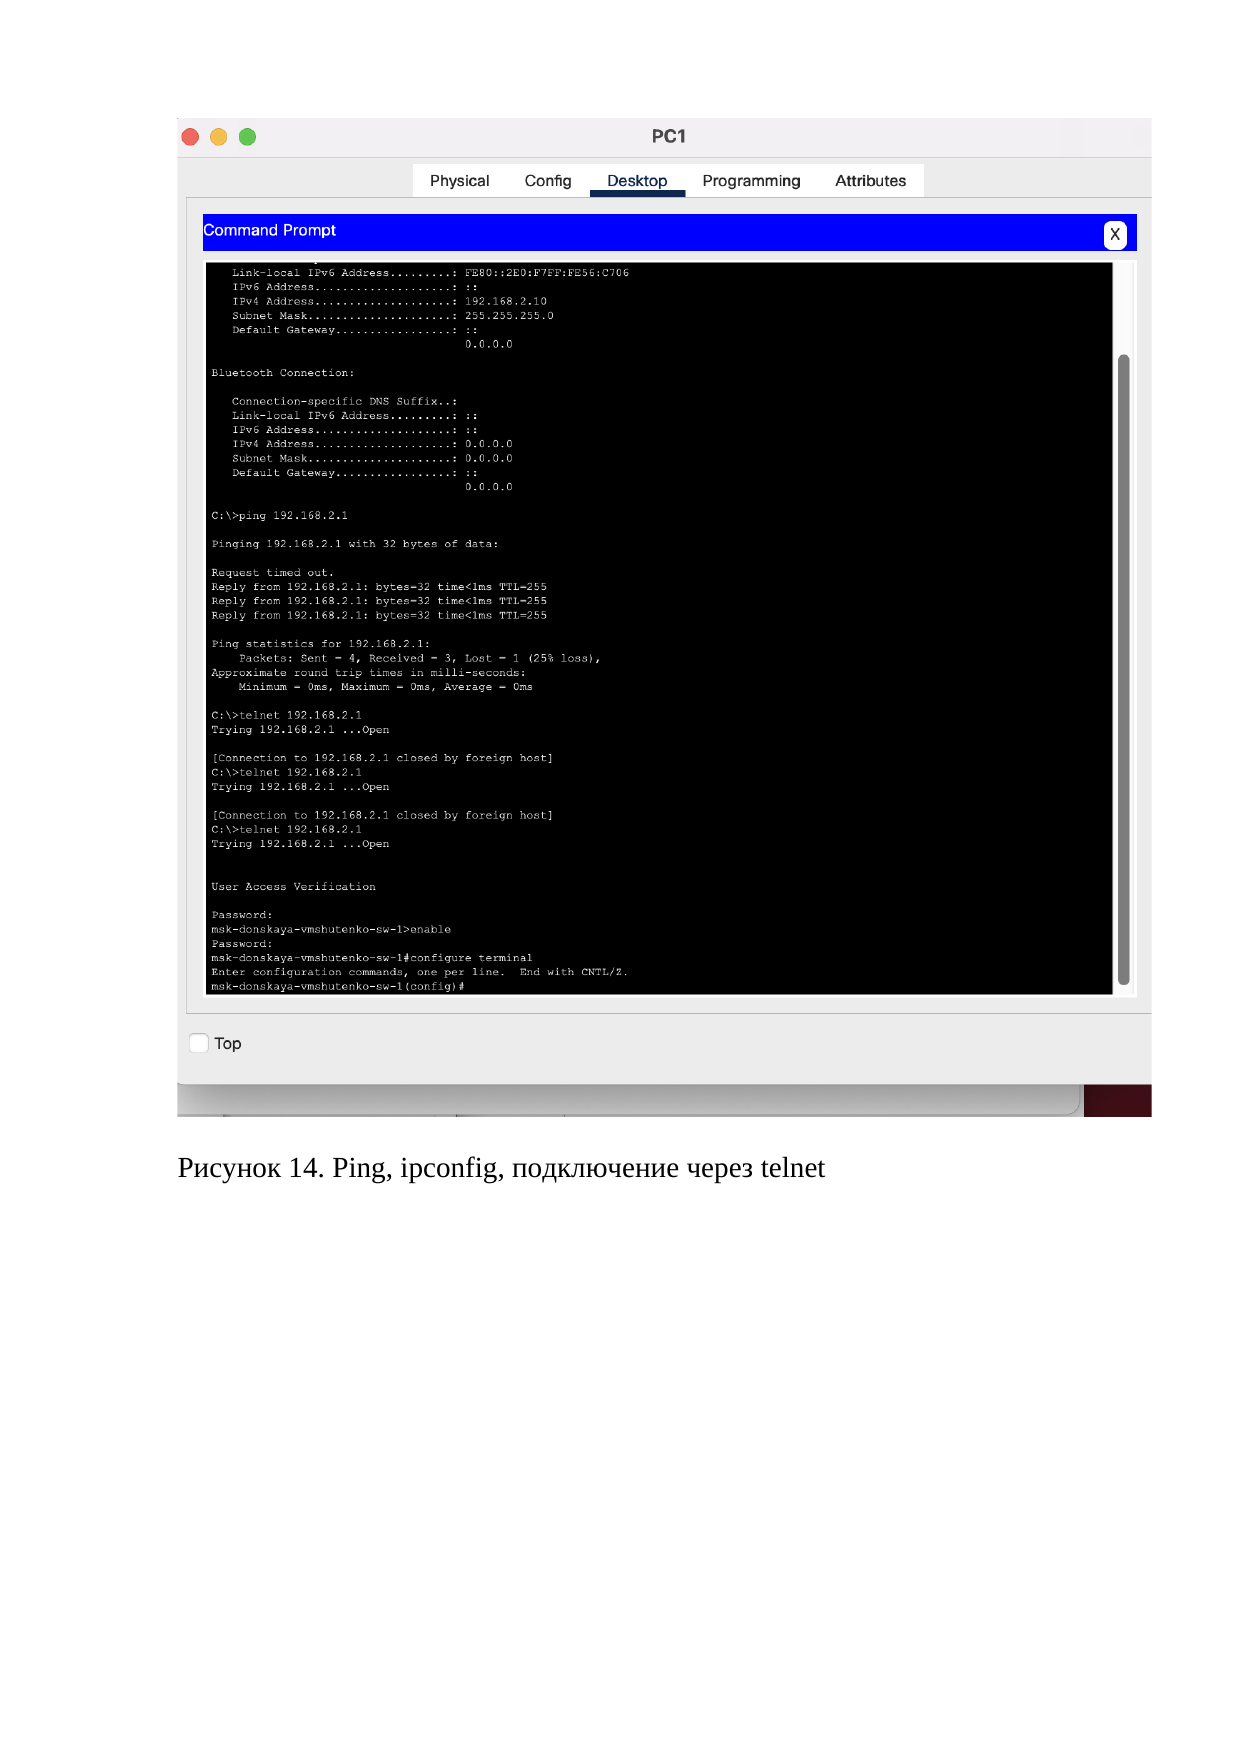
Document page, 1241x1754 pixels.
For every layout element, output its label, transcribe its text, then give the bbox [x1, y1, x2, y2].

picture [177, 118, 1152, 1117]
text Рисунок 14. Ping, ipconfig, подключение через telnet [177, 1150, 1152, 1184]
